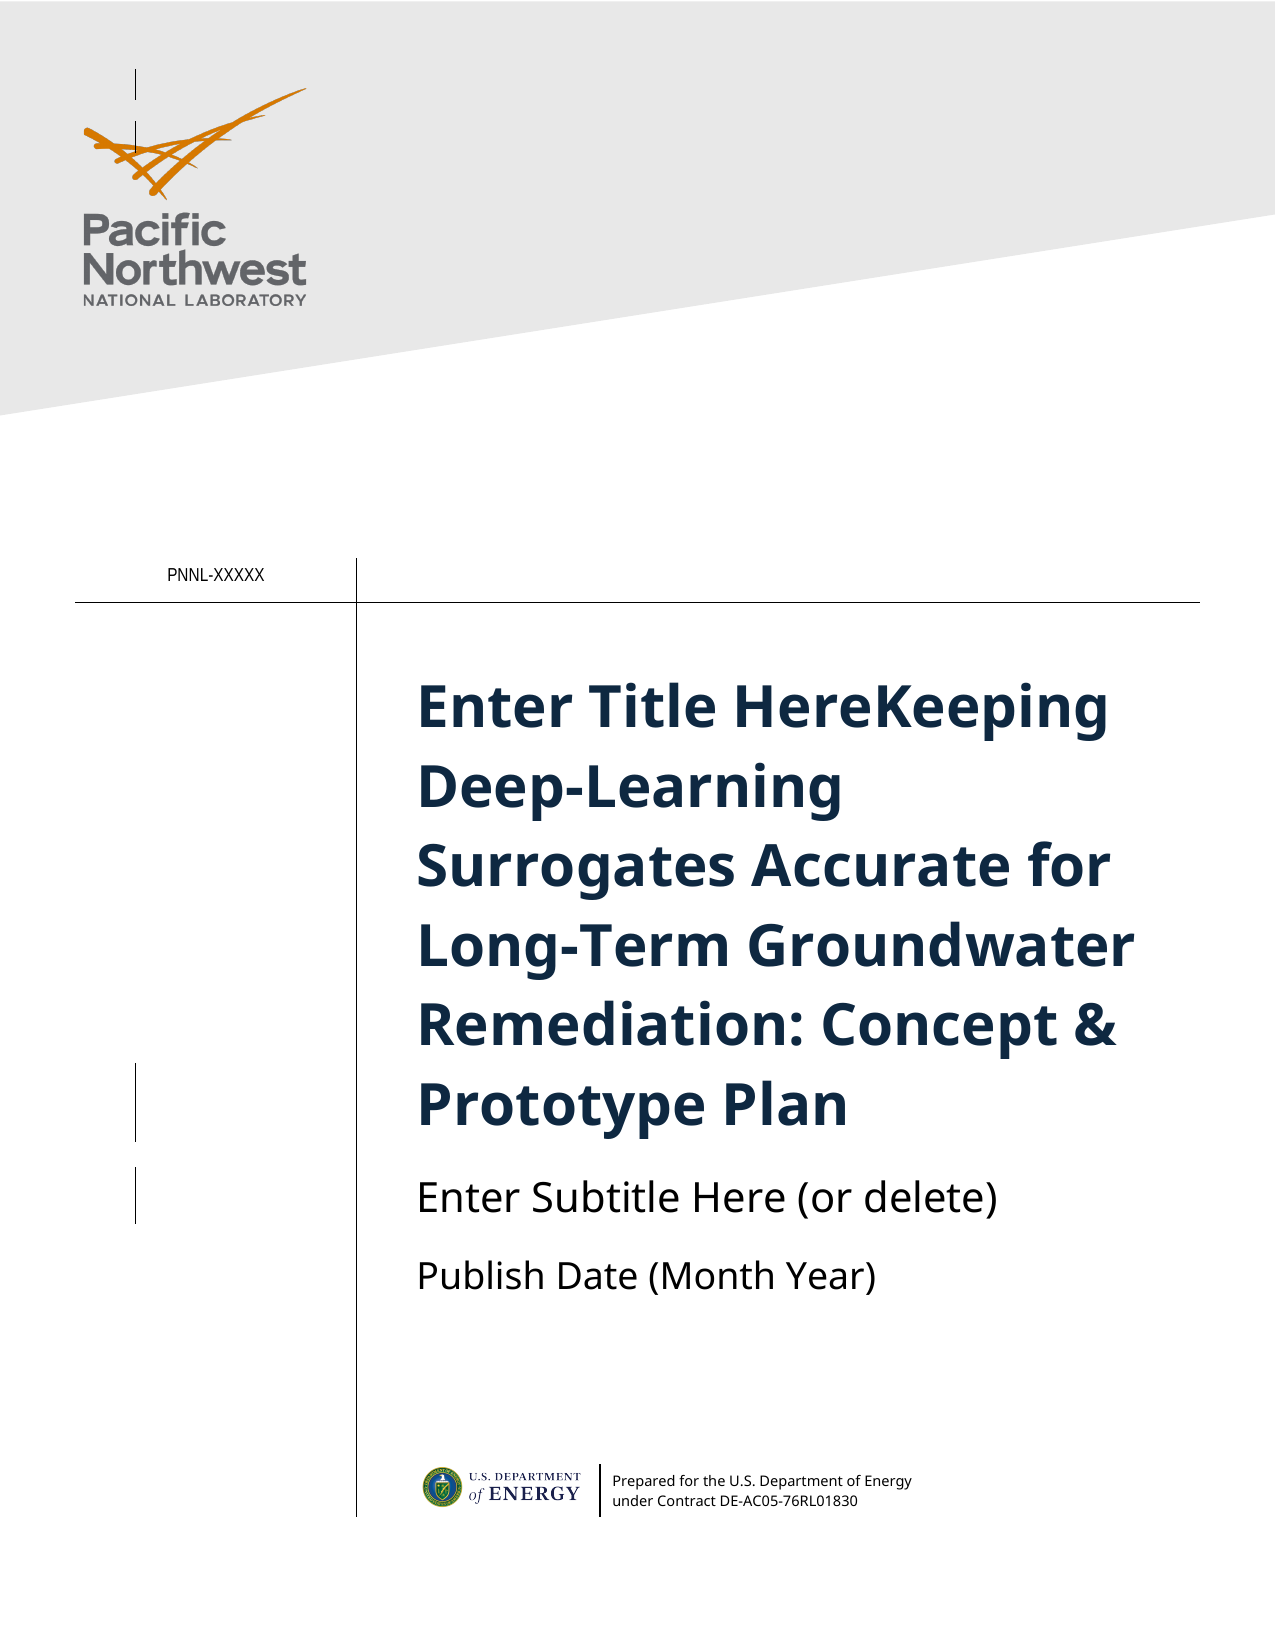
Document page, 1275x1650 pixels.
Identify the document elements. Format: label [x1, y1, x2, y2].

picture [419, 1463, 585, 1511]
picture [83, 88, 307, 306]
